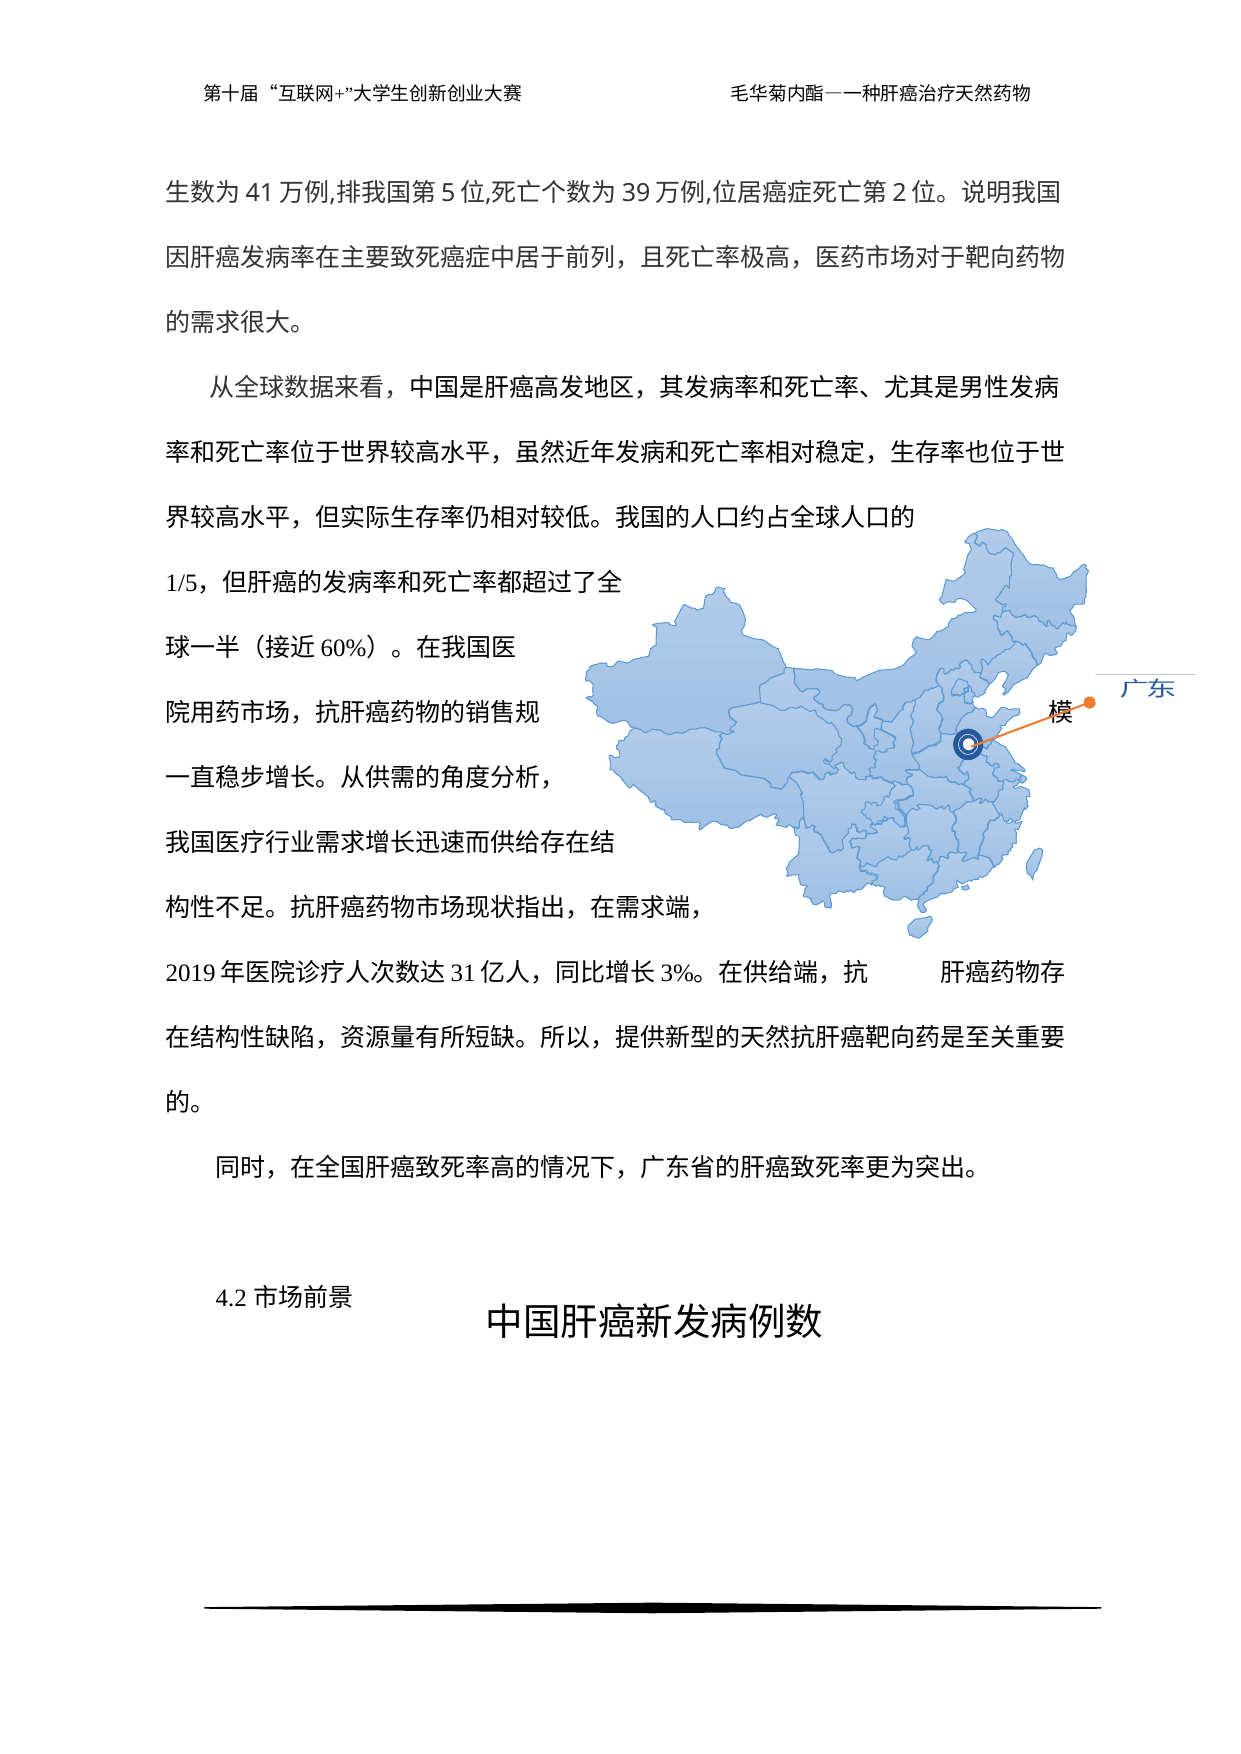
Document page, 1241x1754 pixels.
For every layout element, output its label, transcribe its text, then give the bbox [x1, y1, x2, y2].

text 从全球数据来看，中国是肝癌高发地区，其发病率和死亡率、尤其是男性发病率和死亡率位于世界较高水平，虽然近年发病和死亡率相对稳定，生存率也位于世界较高水平，但实际生存率仍相对较低。我国的人口约占全球人口的1/5，但肝癌的发病率和死亡率都超过了全球一半（接近60%）。在我国医院用药市场，抗肝癌药物的销售规模一直稳步增长。从供需的角度分析，我国医疗行业需求增长迅速而供给存在结构性不足。抗肝癌药物市场现状指出，在需求端，2019年医院诊疗人次数达31亿人，同比增长3%。在供给端，抗肝癌药物存在结构性缺陷，资源量有所短缺。所以，提供新型的天然抗肝癌靶向药是至关重要的。 [165, 353, 1075, 1133]
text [165, 158, 1075, 353]
text 同时，在全国肝癌致死率高的情况下，广东省的肝癌致死率更为突出。 [165, 1133, 1075, 1198]
picture [1095, 671, 1196, 712]
subtitle 4.2 市场前景 [165, 1263, 1075, 1328]
